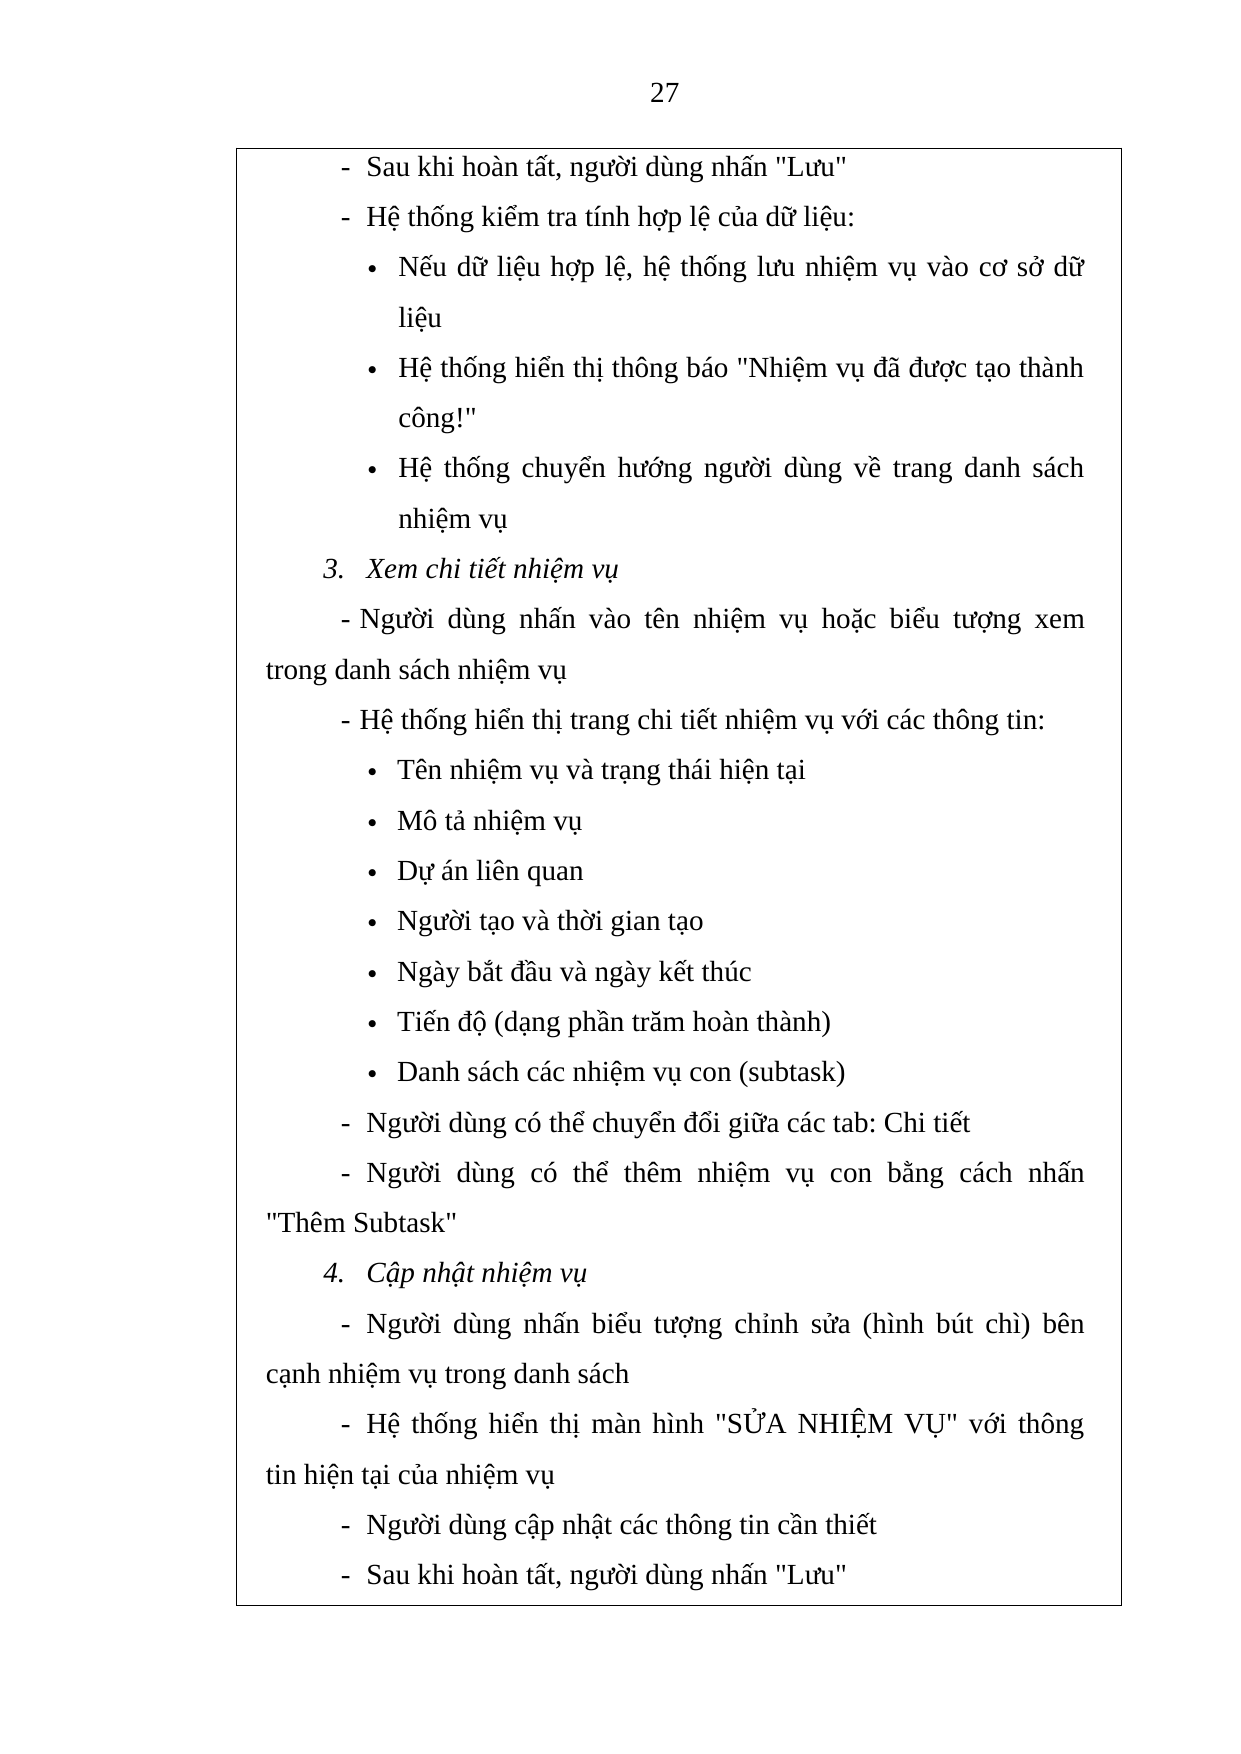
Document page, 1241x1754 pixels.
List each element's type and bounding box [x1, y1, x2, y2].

table_header [237, 149, 1121, 1605]
